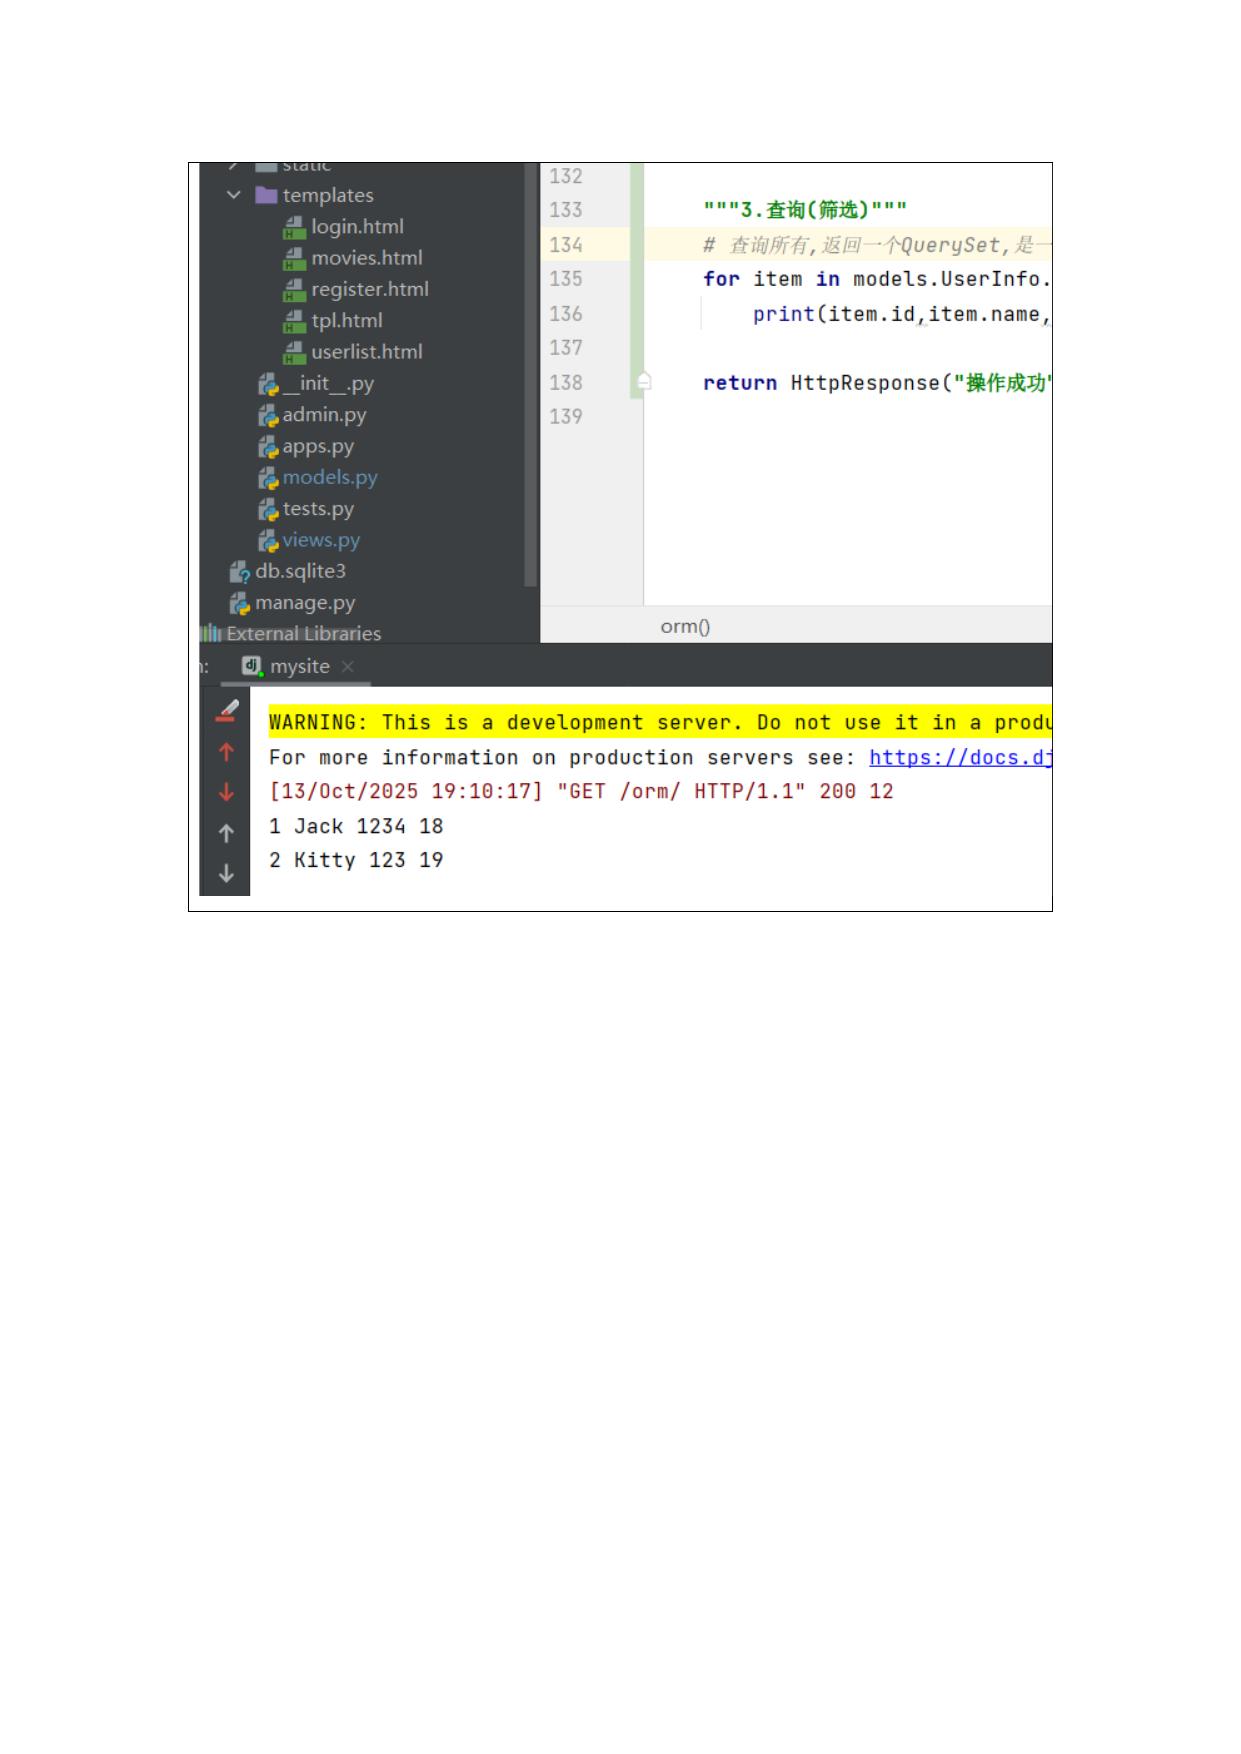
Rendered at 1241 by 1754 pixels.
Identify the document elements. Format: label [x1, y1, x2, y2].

picture [199, 163, 1053, 896]
table_cell [189, 163, 1052, 911]
